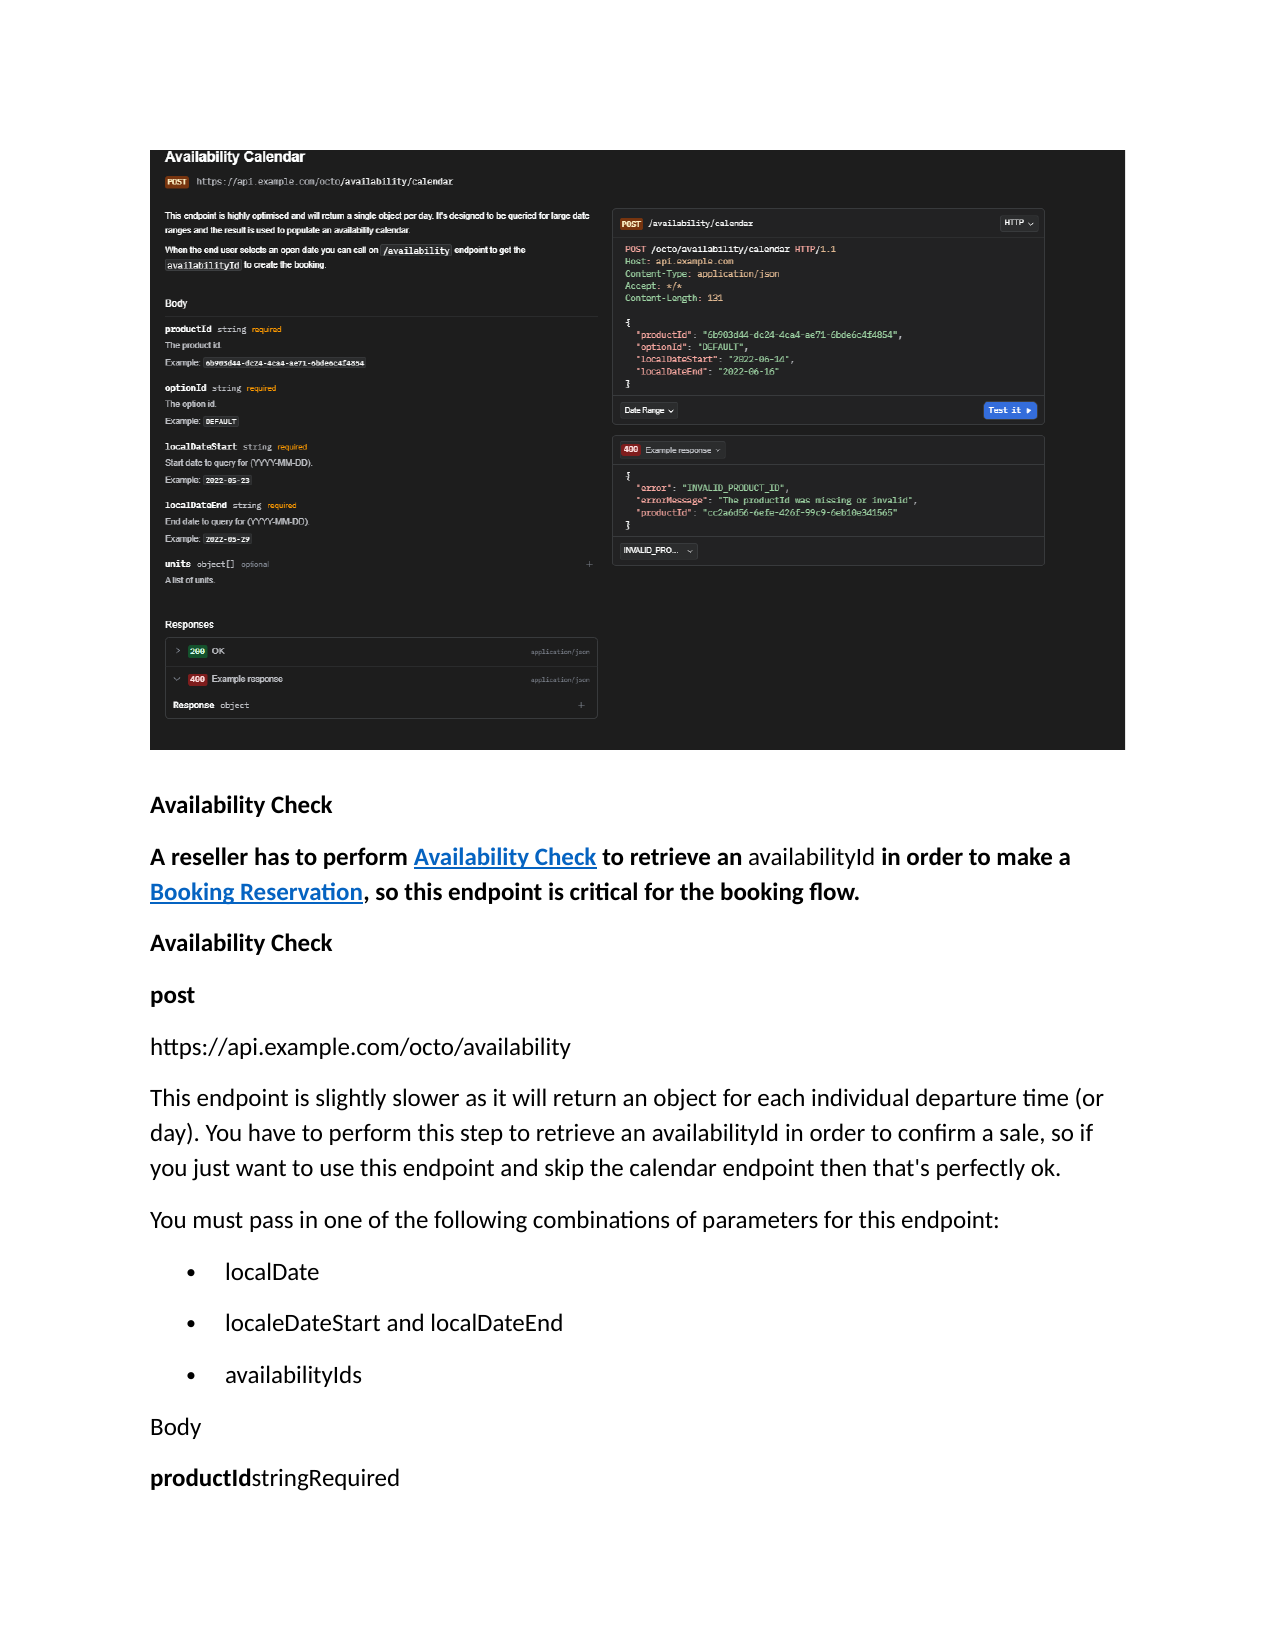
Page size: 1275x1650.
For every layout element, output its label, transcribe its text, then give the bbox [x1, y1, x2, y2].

text Availability Check [150, 928, 1125, 958]
text productIdstringRequired [150, 1463, 1125, 1493]
list localDate [187, 1256, 1125, 1286]
text Availability Check [150, 750, 1125, 820]
text You must pass in one of the following combinations of parameters for this endpoint: [150, 1204, 1125, 1235]
text post [150, 979, 1125, 1010]
text This endpoint is slightly slower as it will return an object for each individual departure time (or day). You have to perform this step to retrieve an availabilityId in order to confirm a sale, so if you just want to use this endpoint and skip the calendar endpoint then that's perfectly ok. [150, 1083, 1125, 1183]
list availabilityIds [187, 1359, 1125, 1390]
list localeDateStart and localDateEnd [187, 1308, 1125, 1338]
text A reseller has to perform Availability Check to retrieve an availabilityId in order to make a Booking Reservation, so this endpoint is critical for the booking flow. [150, 841, 1125, 906]
picture [150, 150, 1125, 750]
text Body [150, 1411, 1125, 1441]
text https://api.example.com/octo/availability [150, 1031, 1125, 1061]
